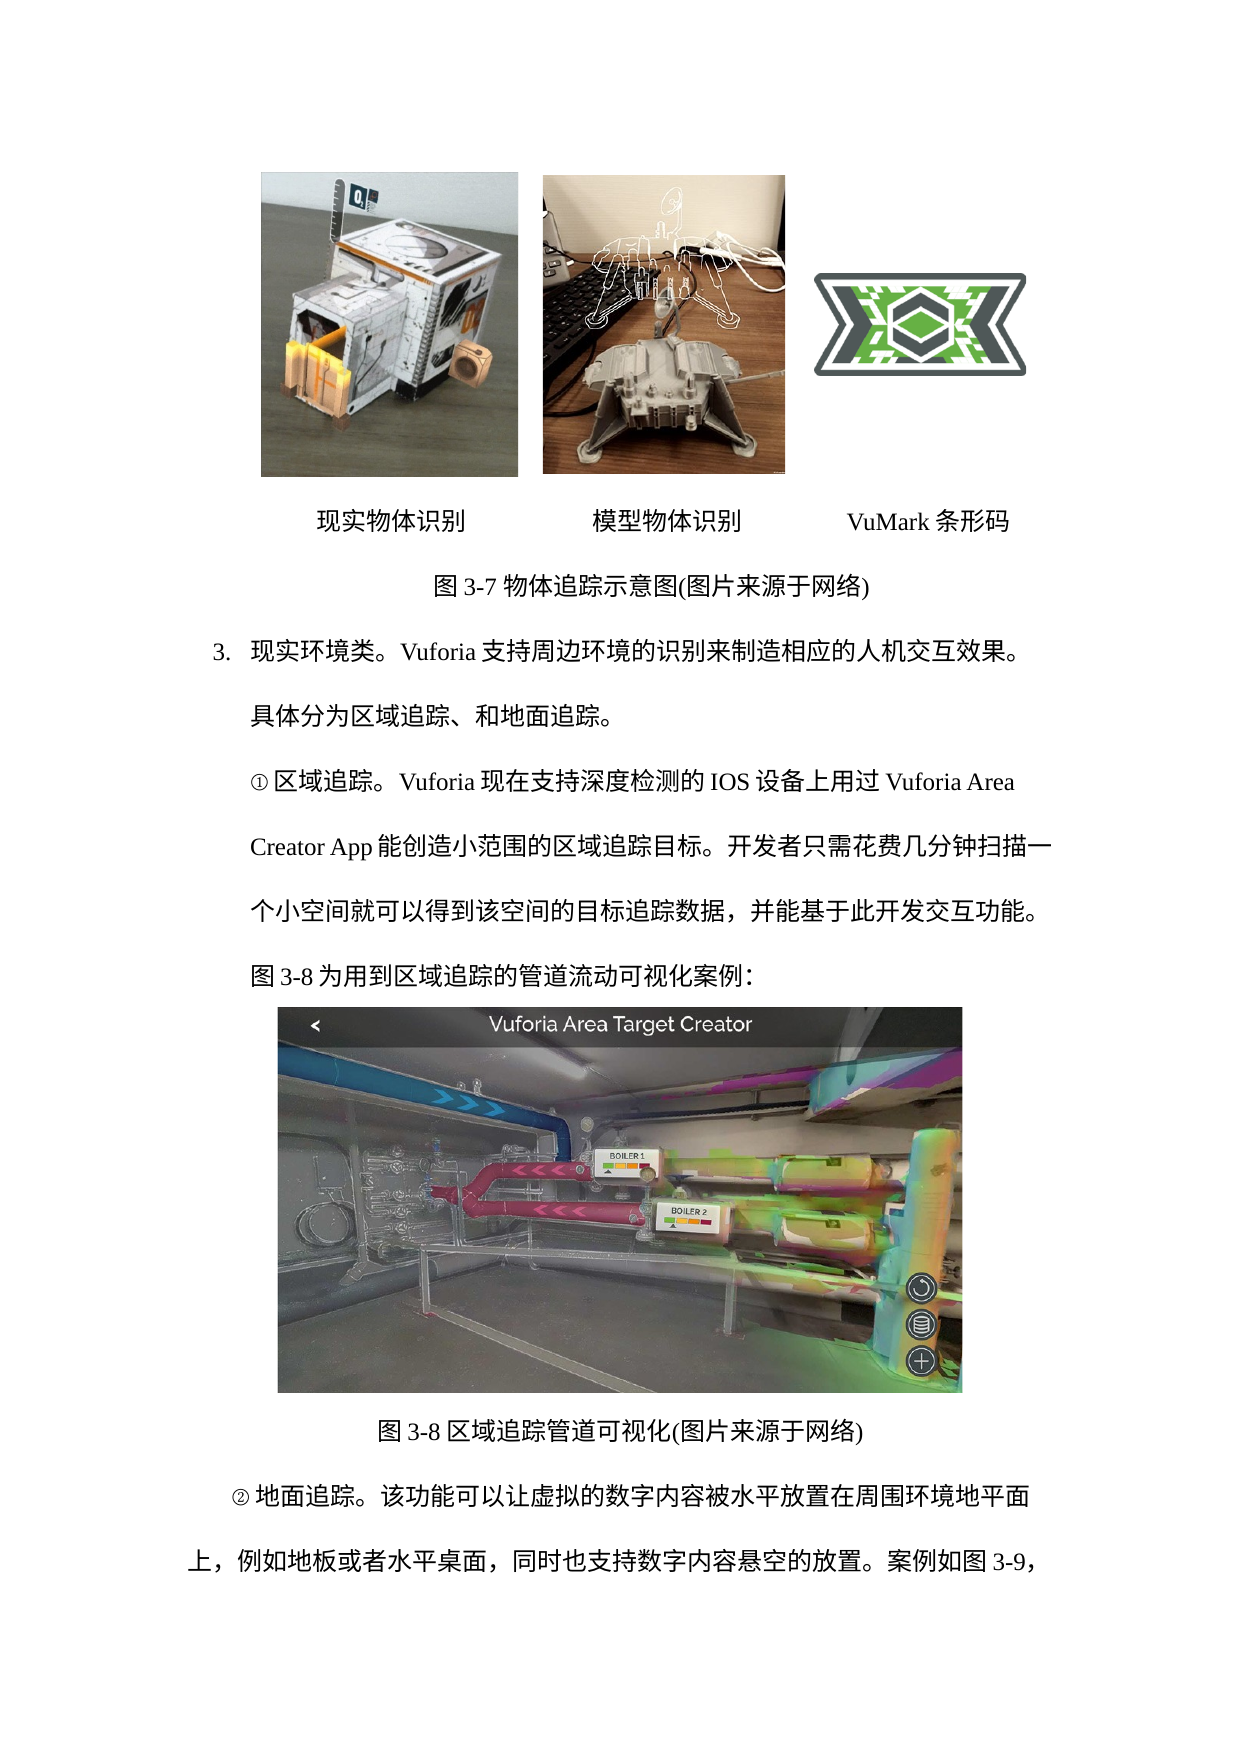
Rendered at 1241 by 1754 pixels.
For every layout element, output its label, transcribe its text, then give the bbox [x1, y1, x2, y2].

list 现实环境类。Vuforia支持周边环境的识别来制造相应的人机交互效果。具体分为区域追踪、和地面追踪。 [212, 617, 1053, 747]
picture [277, 1007, 963, 1393]
list 图3-7 物体追踪示意图(图片来源于网络) [250, 552, 1053, 617]
text ②地面追踪。该功能可以让虚拟的数字内容被水平放置在周围环境地平面上，例如地板或者水平桌面，同时也支持数字内容悬空的放置。案例如图3-9， [187, 1462, 1053, 1592]
picture [542, 175, 786, 474]
table_header VuMark条形码 [803, 162, 1053, 552]
table_header 模型物体识别 [532, 162, 803, 552]
picture [814, 273, 1027, 376]
list ①区域追踪。Vuforia现在支持深度检测的IOS设备上用过Vuforia Area Creator App能创造小范围的区域追踪目标。开发者只需花费几分钟扫描一个小空间就可以得到该空间的目标追踪数据，并能基于此开发交互功能。图3-8为用到区域追踪的管道流动可视化案例： [250, 747, 1053, 1007]
text 图3-8 区域追踪管道可视化(图片来源于网络) [187, 1397, 1053, 1462]
picture [261, 172, 519, 477]
table_header 现实物体识别 [250, 162, 532, 552]
